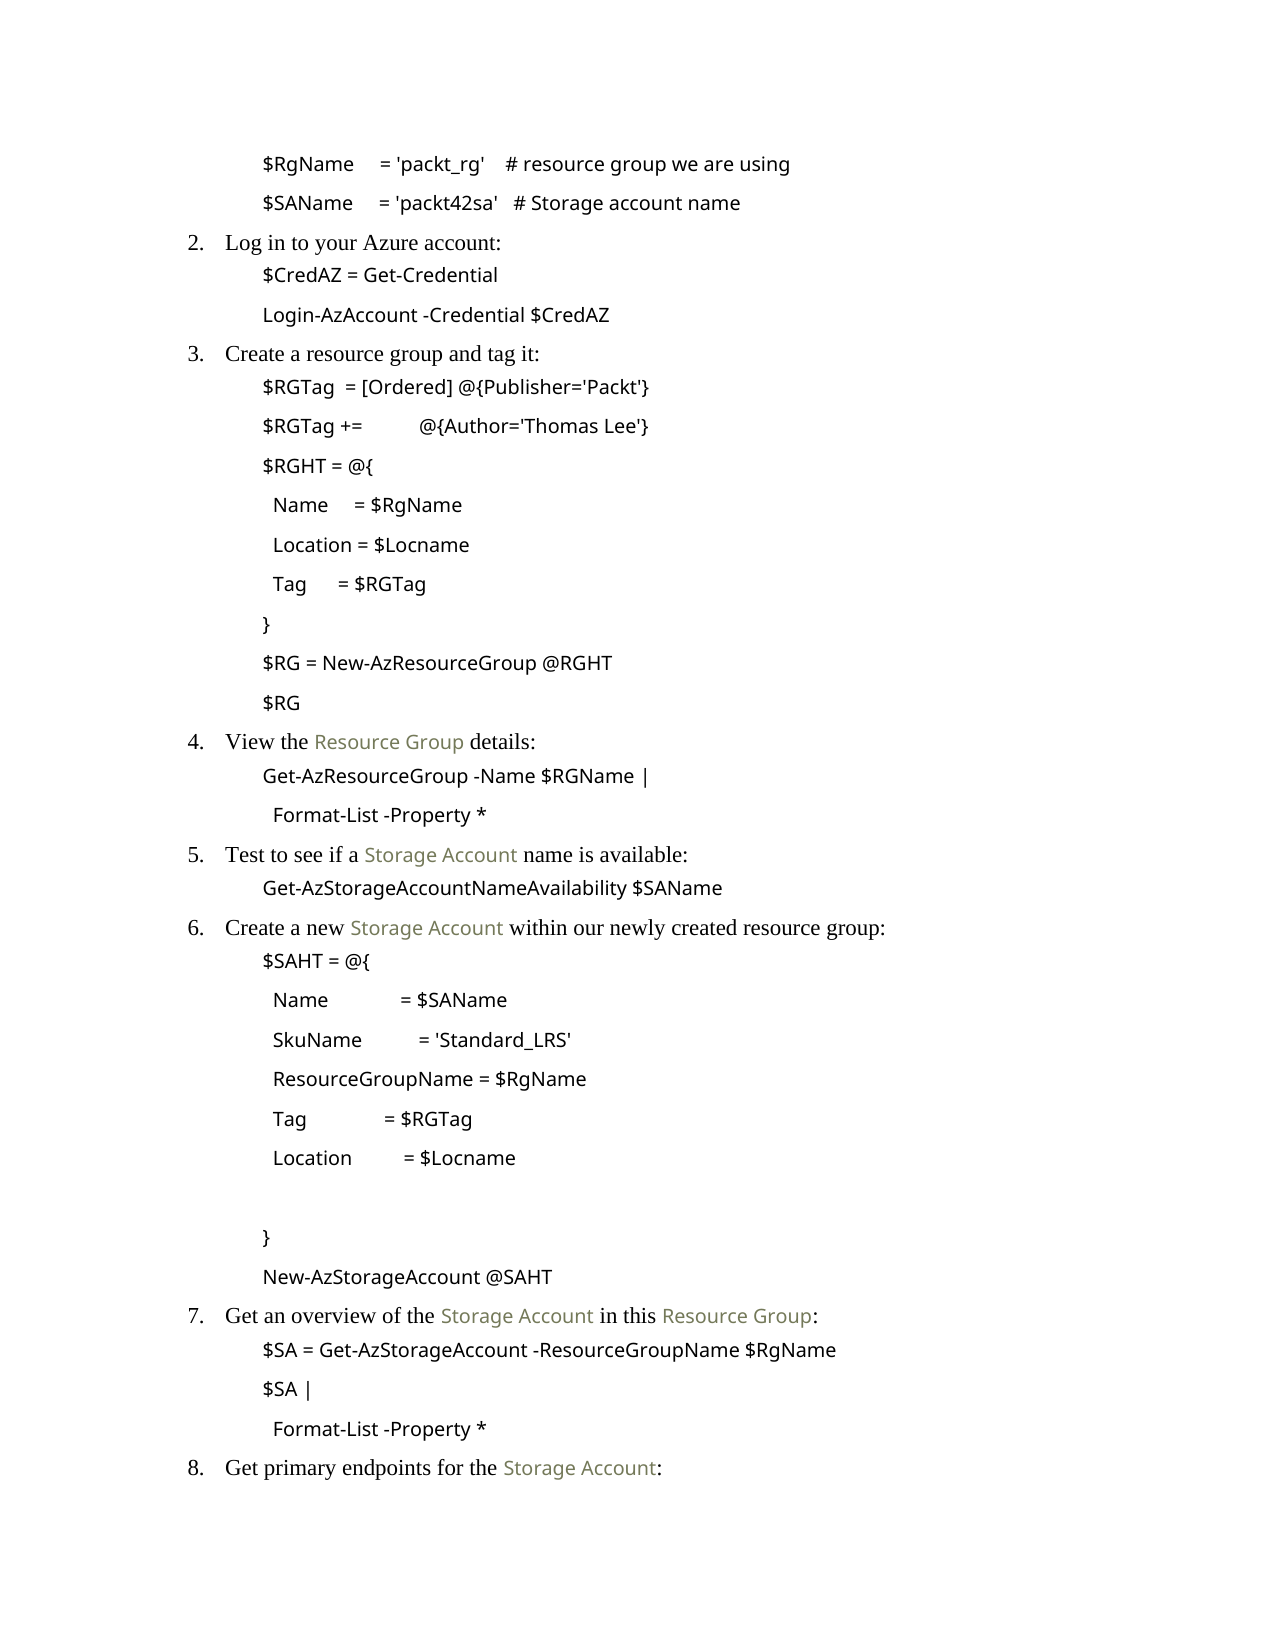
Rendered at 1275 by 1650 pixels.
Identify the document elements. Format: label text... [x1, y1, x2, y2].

text Create a resource group and tag it: [187, 341, 1087, 367]
text Format-List -Property * [262, 1415, 1125, 1442]
text Create a new Storage Account within our newly created resource group: [187, 914, 1087, 941]
text $RG [262, 689, 1125, 716]
text $RGTag += @{Author='Thomas Lee'} [262, 413, 1125, 439]
text $RGTag = [Ordered] @{Publisher='Packt'} [262, 373, 1125, 400]
text Get an overview of the Storage Account in this Resource Group: [187, 1302, 1087, 1330]
text Name = $SAName [262, 987, 1125, 1014]
text Login-AzAccount -Credential $CredAZ [262, 301, 1125, 328]
text $SAHT = @{ [262, 947, 1125, 974]
text $CredAZ = Get-Credential [262, 262, 1125, 288]
text Log in to your Azure account: [187, 229, 1087, 255]
text Tag = $RGTag [262, 571, 1125, 597]
text Tag = $RGTag [262, 1105, 1125, 1132]
text Get primary endpoints for the Storage Account: [187, 1454, 1087, 1482]
text $SA | [262, 1375, 1125, 1402]
text View the Resource Group details: [187, 728, 1087, 756]
text Test to see if a Storage Account name is available: [187, 841, 1087, 868]
text } [262, 610, 1125, 637]
text SkuName = 'Standard_LRS' [262, 1026, 1125, 1053]
text } [262, 1223, 1125, 1251]
text Name = $RgName [262, 492, 1125, 518]
text $RG = New-AzResourceGroup @RGHT [262, 649, 1125, 676]
text Location = $Locname [262, 531, 1125, 558]
text $RgName = 'packt_rg' # resource group we are using [262, 150, 1125, 177]
text ResourceGroupName = $RgName [262, 1066, 1125, 1093]
text Format-List -Property * [262, 801, 1125, 828]
text Get-AzStorageAccountNameAvailability $SAName [262, 874, 1125, 901]
text New-AzStorageAccount @SAHT [262, 1263, 1125, 1290]
text $SAName = 'packt42sa' # Storage account name [262, 189, 1125, 216]
text $SA = Get-AzStorageAccount -ResourceGroupName $RgName [262, 1336, 1125, 1363]
text $RGHT = @{ [262, 452, 1125, 479]
text Location = $Locname [262, 1144, 1125, 1172]
text Get-AzResourceGroup -Name $RGName | [262, 762, 1125, 789]
